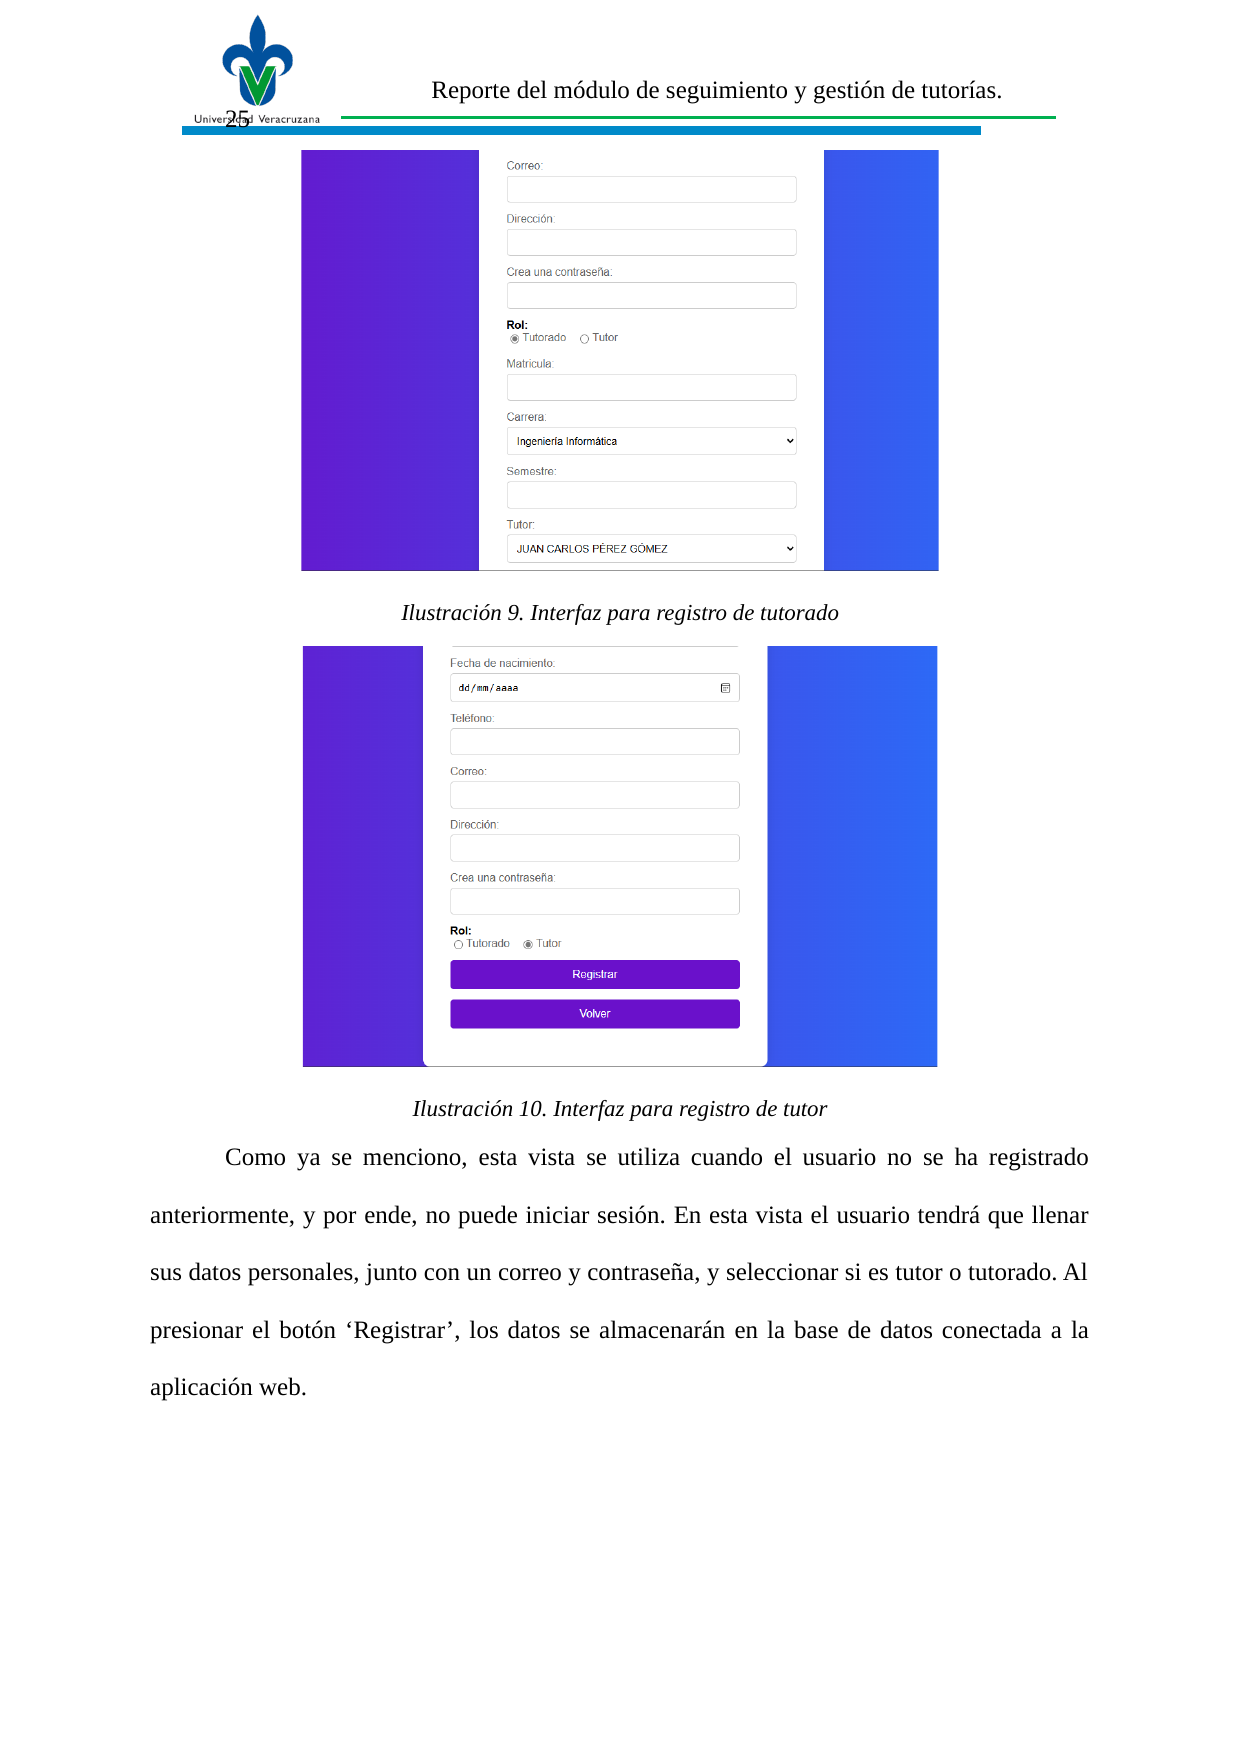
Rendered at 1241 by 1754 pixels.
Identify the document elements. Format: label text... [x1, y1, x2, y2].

picture [184, 14, 329, 124]
text Ilustración 9. Interfaz para registro de tutorado [150, 599, 1090, 625]
text Ilustración 10. Interfaz para registro de tutor [150, 1095, 1090, 1122]
picture [301, 150, 939, 571]
picture [302, 646, 938, 1067]
text Como ya se menciono, esta vista se utiliza cuando el usuario no se ha registrado anteriormente, y por ende, no puede iniciar sesión. En esta vista el usuario tendrá que llenar sus datos personales, junto con un correo y contraseña, y seleccionar si es tutor o tutorado. Al presionar el botón ‘Registrar’, los datos se almacenarán en la base de datos conectada a la aplicación web. [150, 1142, 1090, 1401]
